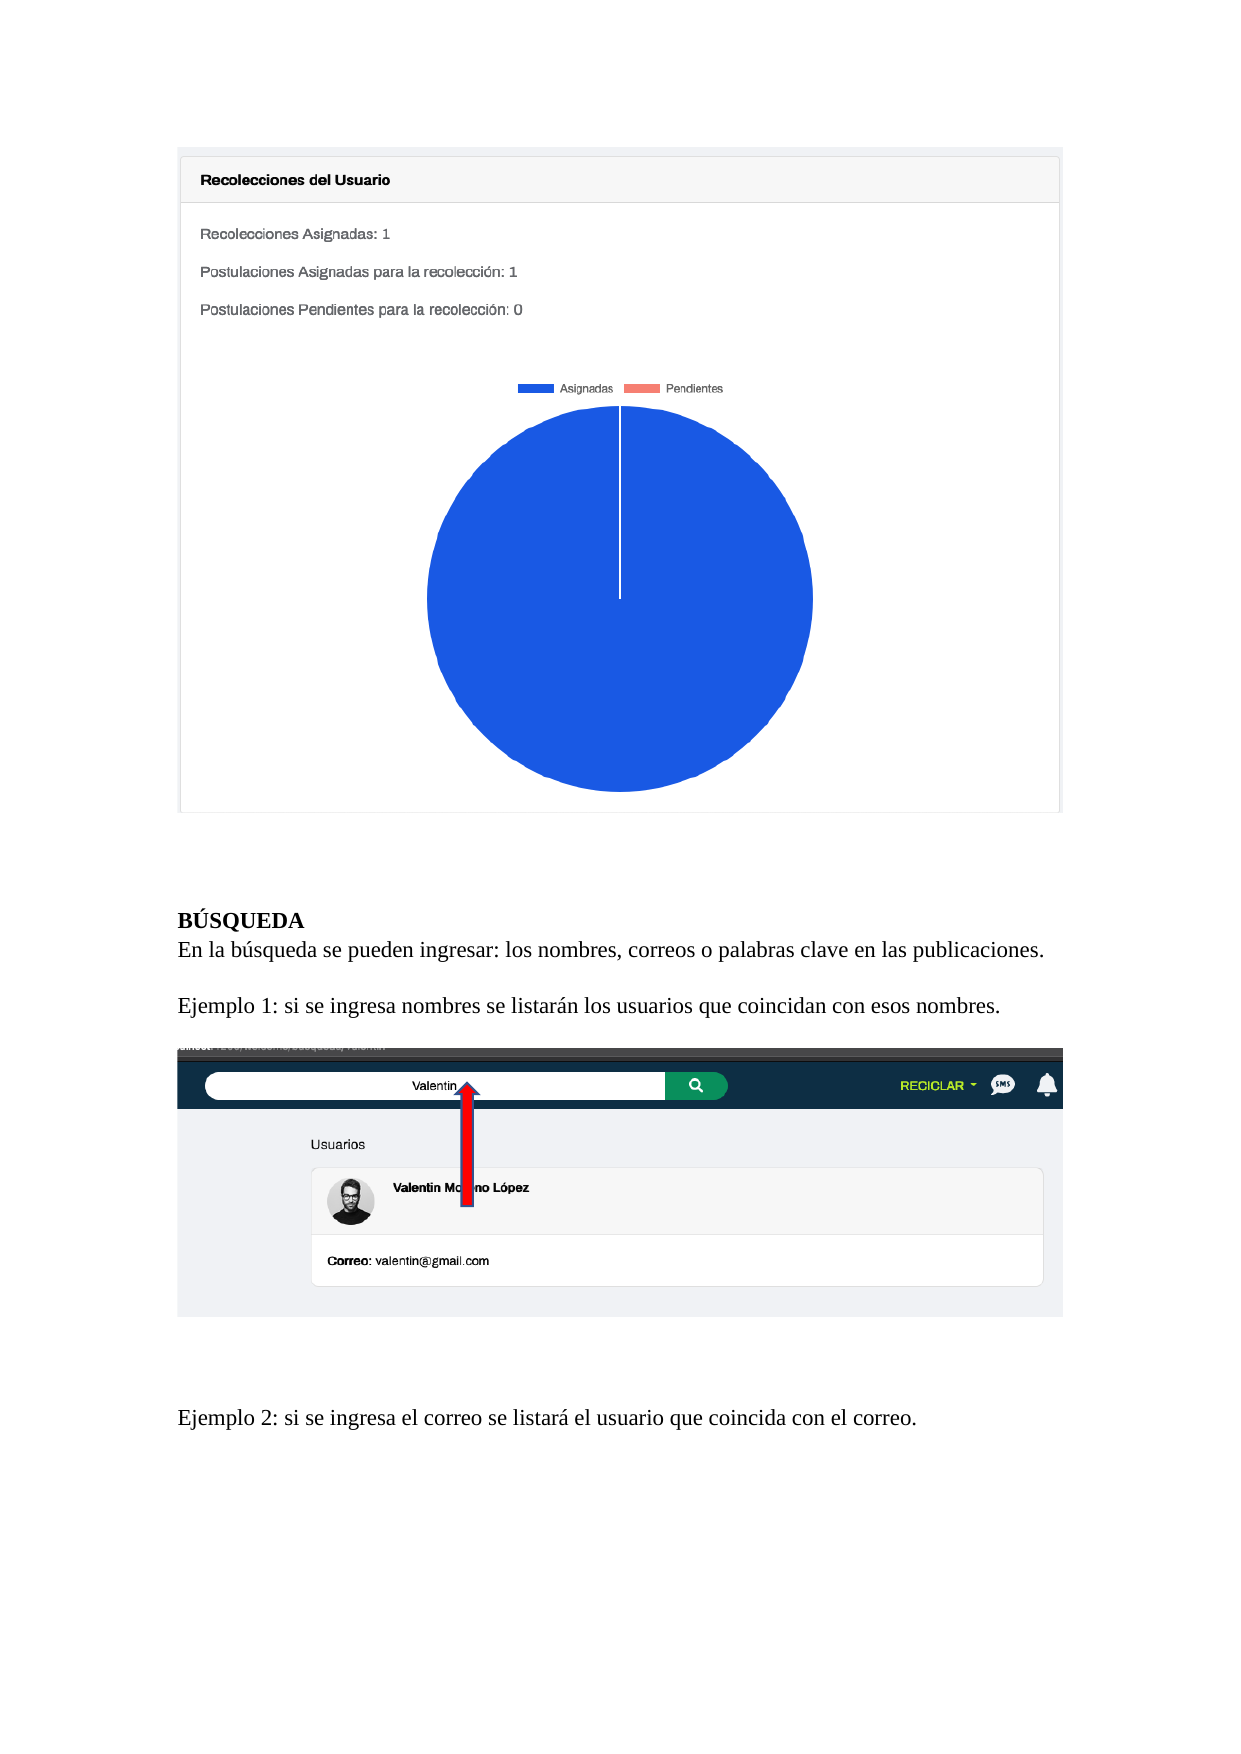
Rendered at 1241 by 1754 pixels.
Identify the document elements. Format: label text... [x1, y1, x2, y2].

picture [177, 147, 1063, 813]
subtitle BÚSQUEDA [177, 908, 1063, 934]
text Ejemplo 2: si se ingresa el correo se listará el usuario que coincida con el correo. [177, 1404, 1063, 1430]
picture [177, 1048, 1063, 1317]
text En la búsqueda se pueden ingresar: los nombres, correos o palabras clave en las publicaciones. [177, 936, 1063, 962]
text Ejemplo 1: si se ingresa nombres se listarán los usuarios que coincidan con esos nombres. [177, 992, 1063, 1018]
